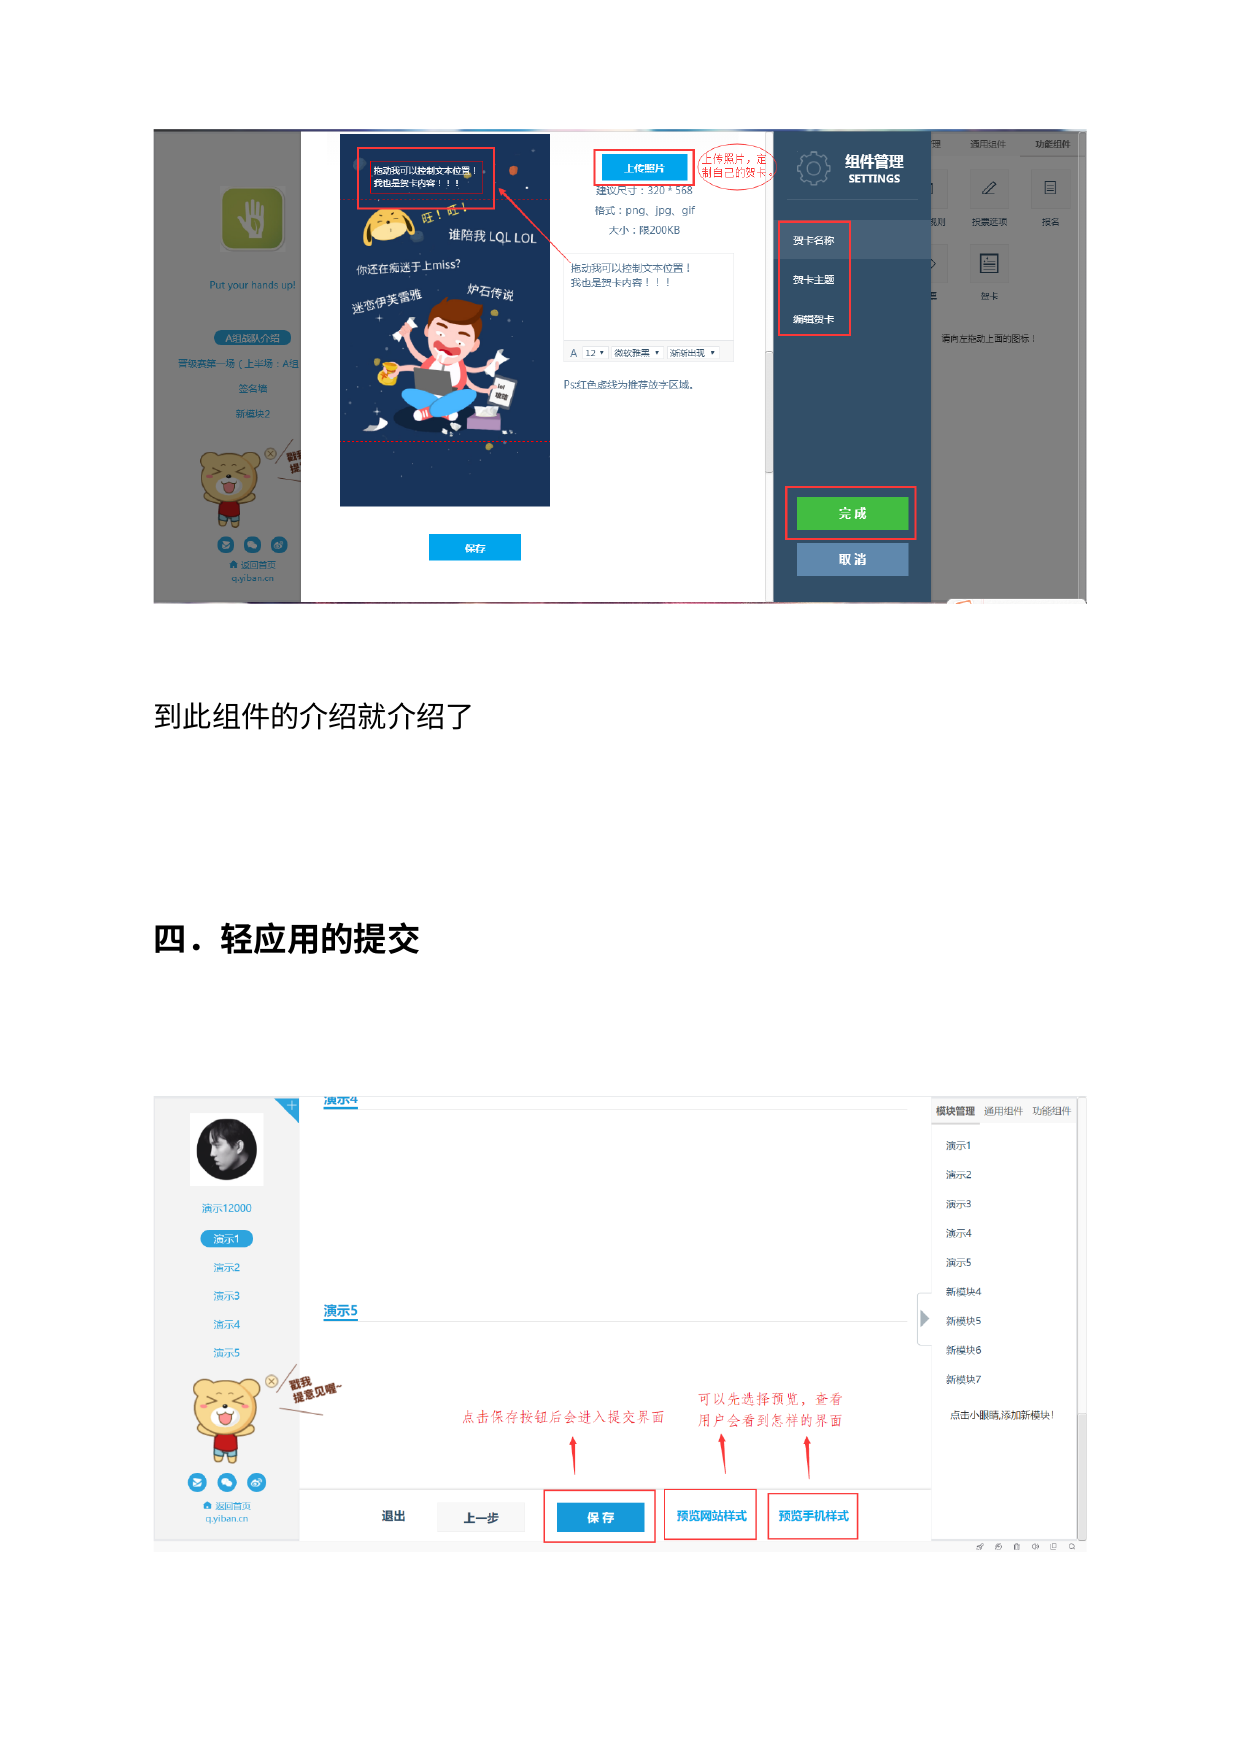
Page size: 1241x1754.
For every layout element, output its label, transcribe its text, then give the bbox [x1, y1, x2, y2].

picture [153, 1096, 1087, 1552]
picture [153, 129, 1087, 604]
subtitle 四．轻应用的提交 [153, 904, 1087, 969]
text 到此组件的介绍就介绍了 [153, 682, 1087, 747]
